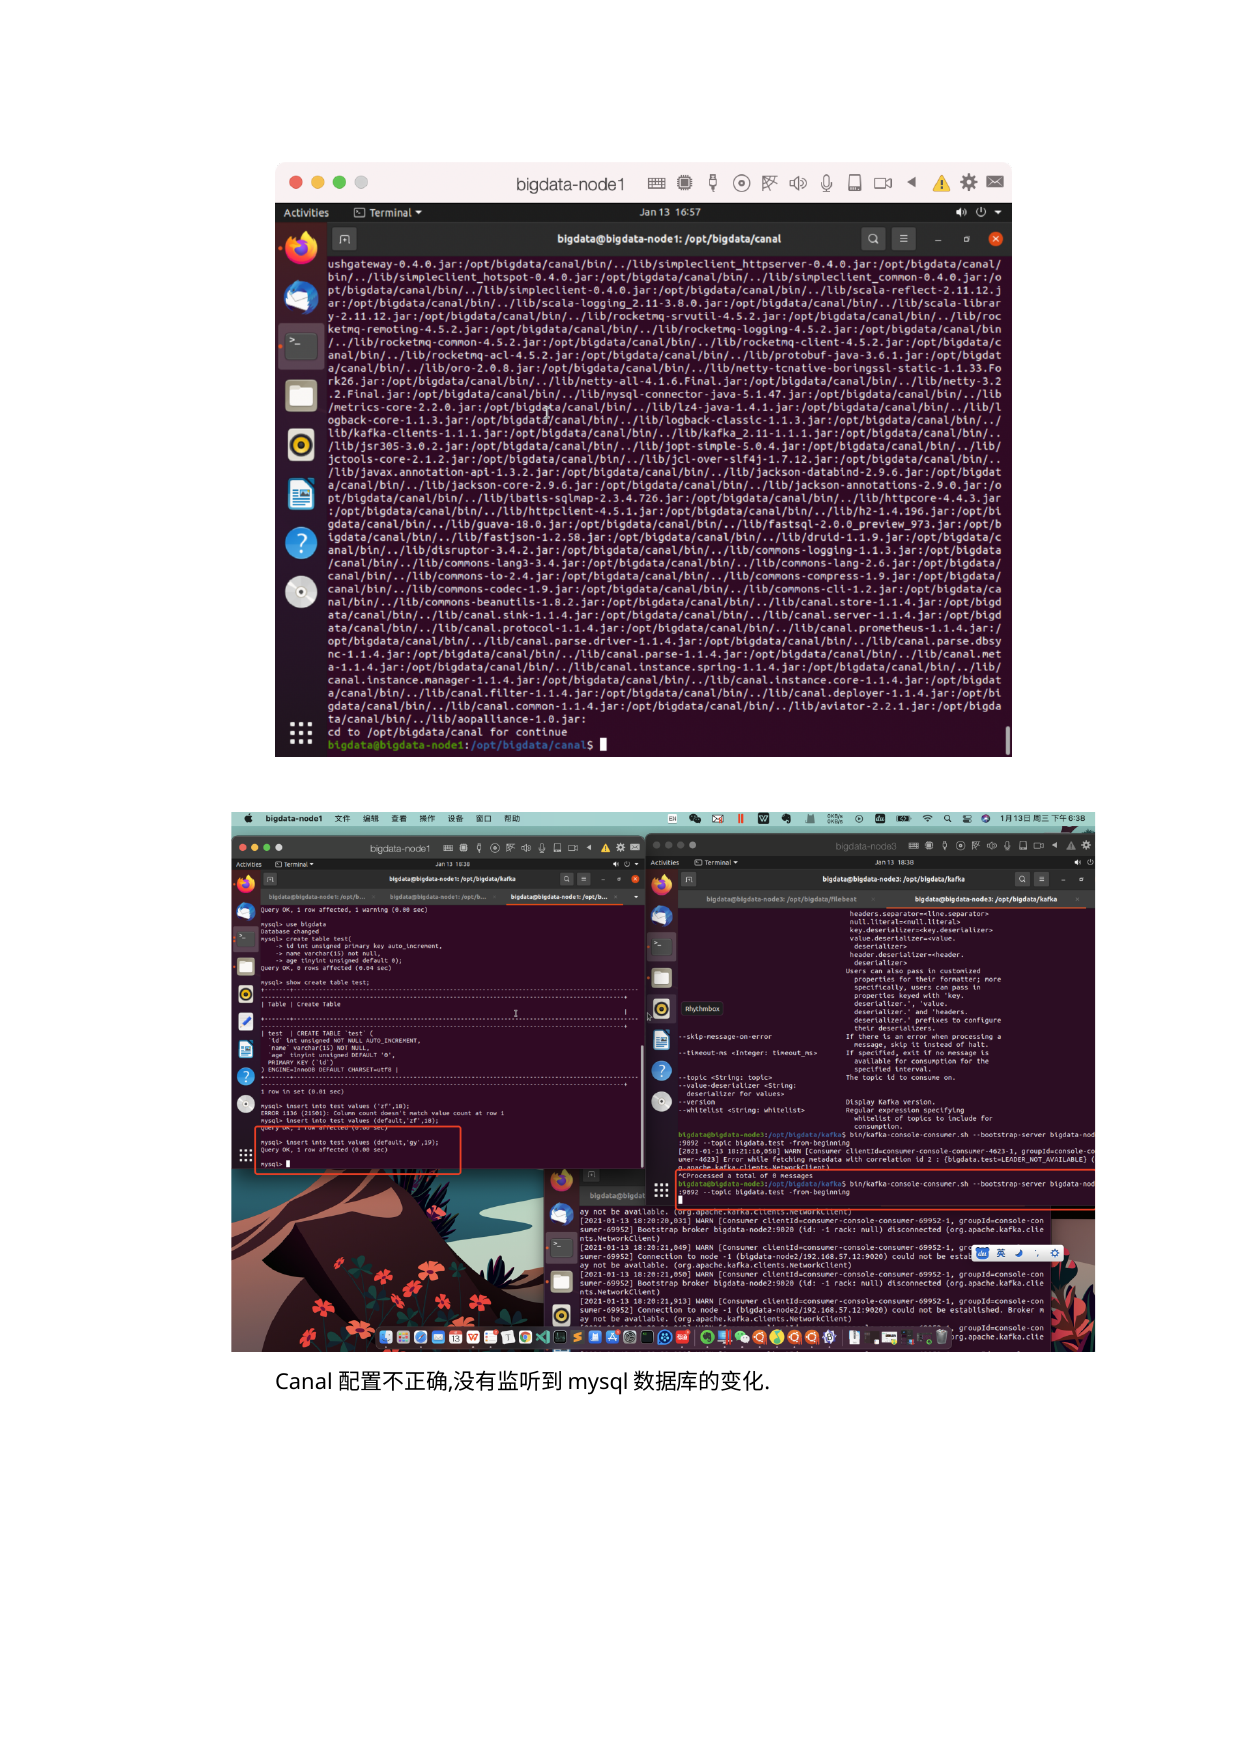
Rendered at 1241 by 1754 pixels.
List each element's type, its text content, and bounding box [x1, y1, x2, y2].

picture [231, 812, 1096, 1352]
picture [275, 162, 1012, 757]
list Canal 配置不正确,没有监听到mysql数据库的变化. [231, 1364, 1053, 1397]
